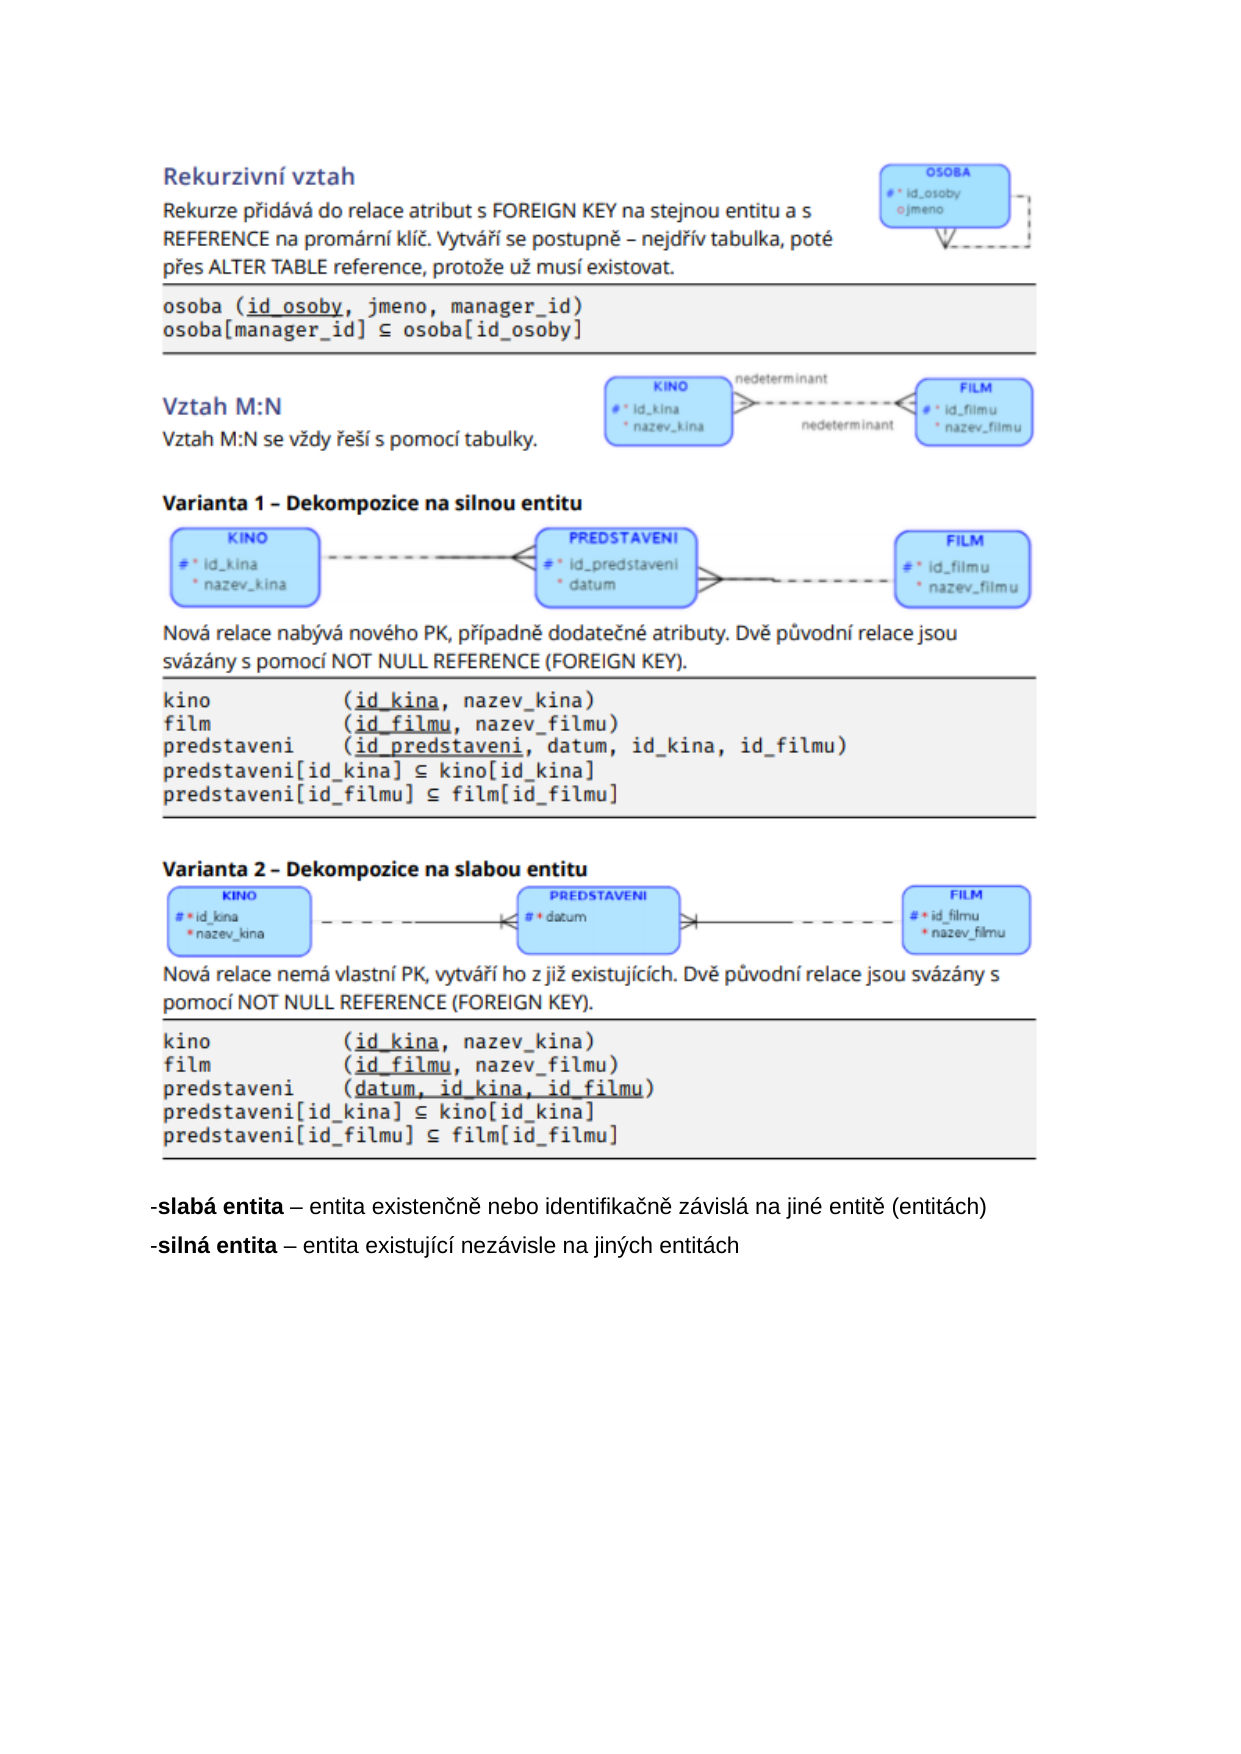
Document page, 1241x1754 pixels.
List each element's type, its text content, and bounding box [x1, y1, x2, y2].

text -slabá entita – entita existenčně nebo identifikačně závislá na jiné entitě (entitách) [150, 1193, 1090, 1219]
text -silná entita – entita existující nezávisle na jiných entitách [150, 1232, 1090, 1259]
picture [150, 150, 1065, 1180]
